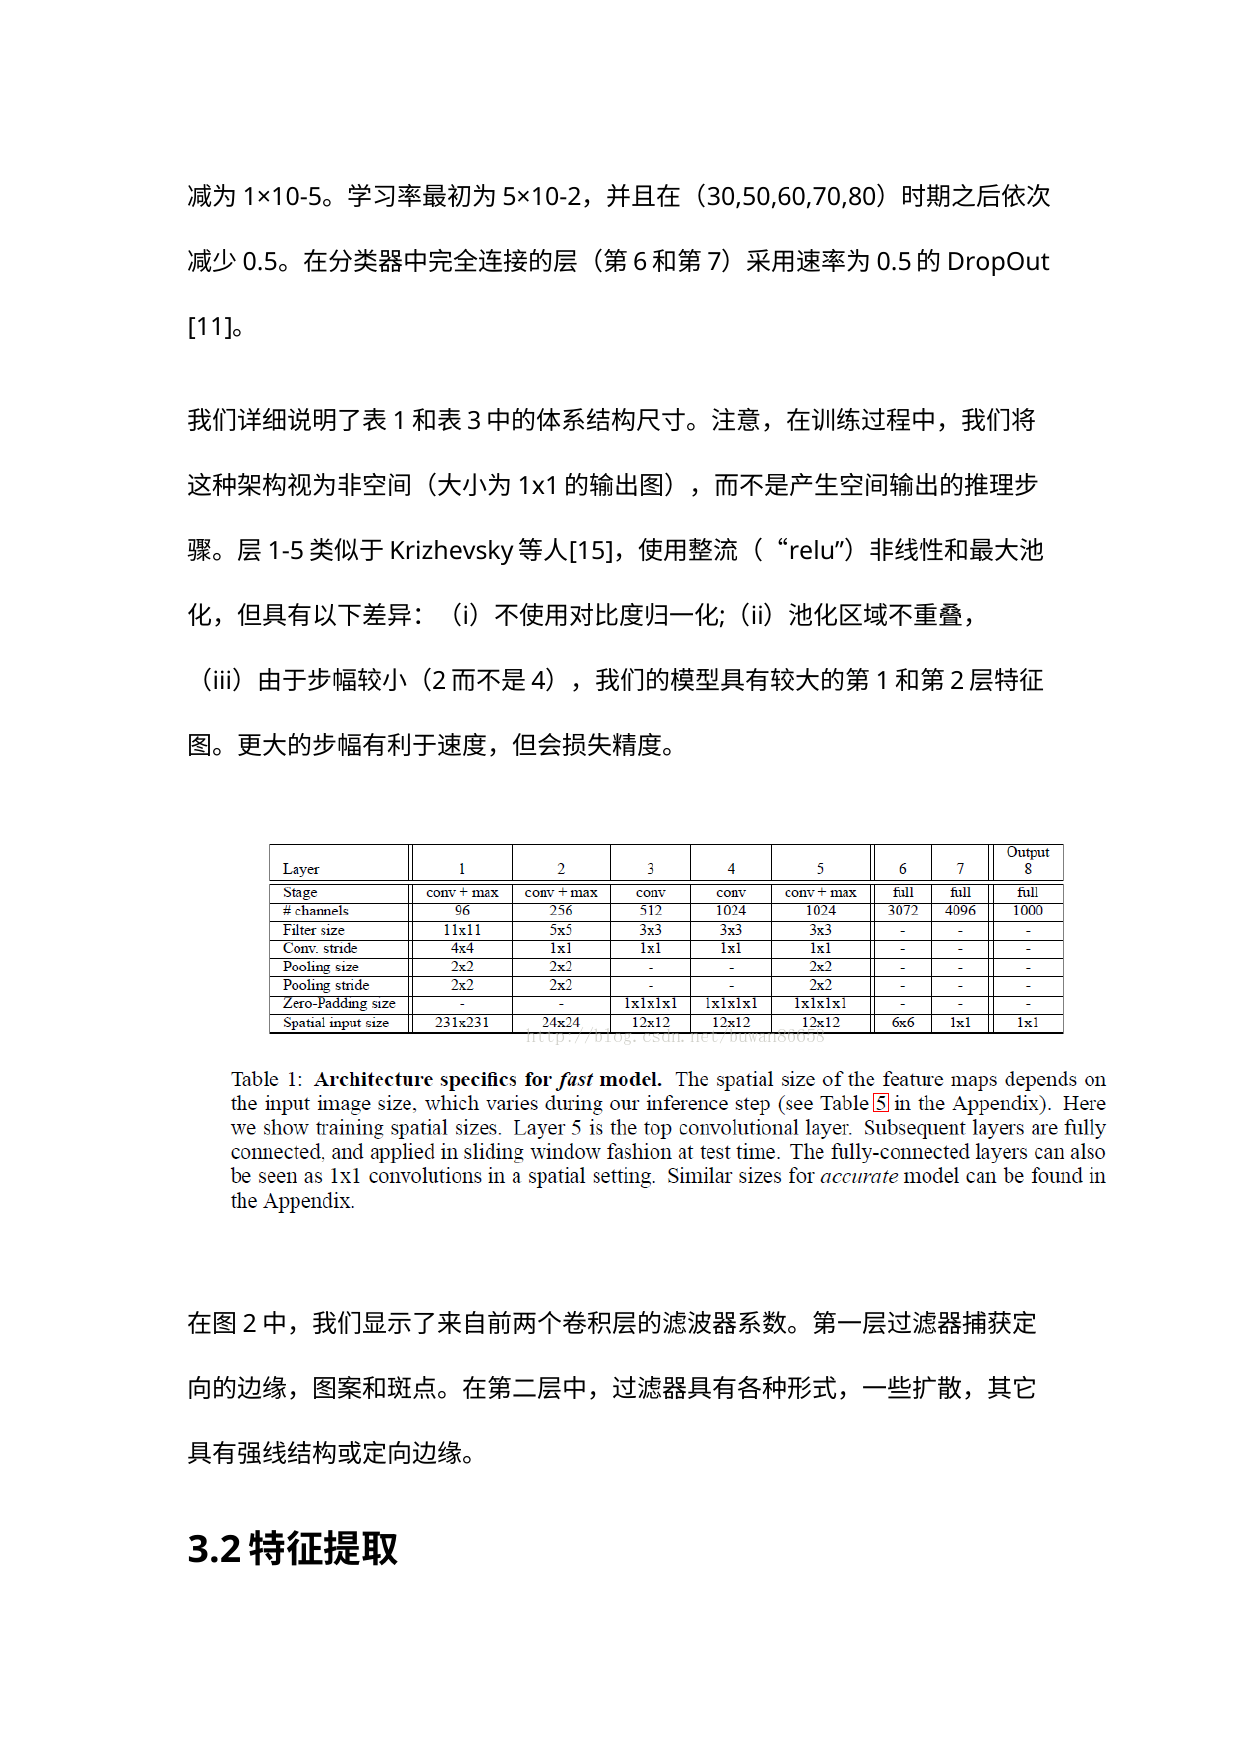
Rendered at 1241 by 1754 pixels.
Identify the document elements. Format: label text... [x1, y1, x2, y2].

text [187, 162, 1053, 357]
text 我们详细说明了表1和表3中的体系结构尺寸。注意，在训练过程中，我们将这种架构视为非空间（大小为1x1的输出图），而不是产生空间输出的推理步骤。层1-5类似于Krizhevsky等人[15]，使用整流（“relu”）非线性和最大池化，但具有以下差异：（i）不使用对比度归一化;（ii）池化区域不重叠，（iii）由于步幅较小（2而不是4），我们的模型具有较大的第1和第2层特征图。更大的步幅有利于速度，但会损失精度。 [187, 386, 1053, 776]
text 3.2特征提取 [187, 1514, 1053, 1579]
text 在图2中，我们显示了来自前两个卷积层的滤波器系数。第一层过滤器捕获定向的边缘，图案和斑点。在第二层中，过滤器具有各种形式，一些扩散，其它具有强线结构或定向边缘。 [187, 1289, 1053, 1484]
picture [187, 805, 1146, 1245]
